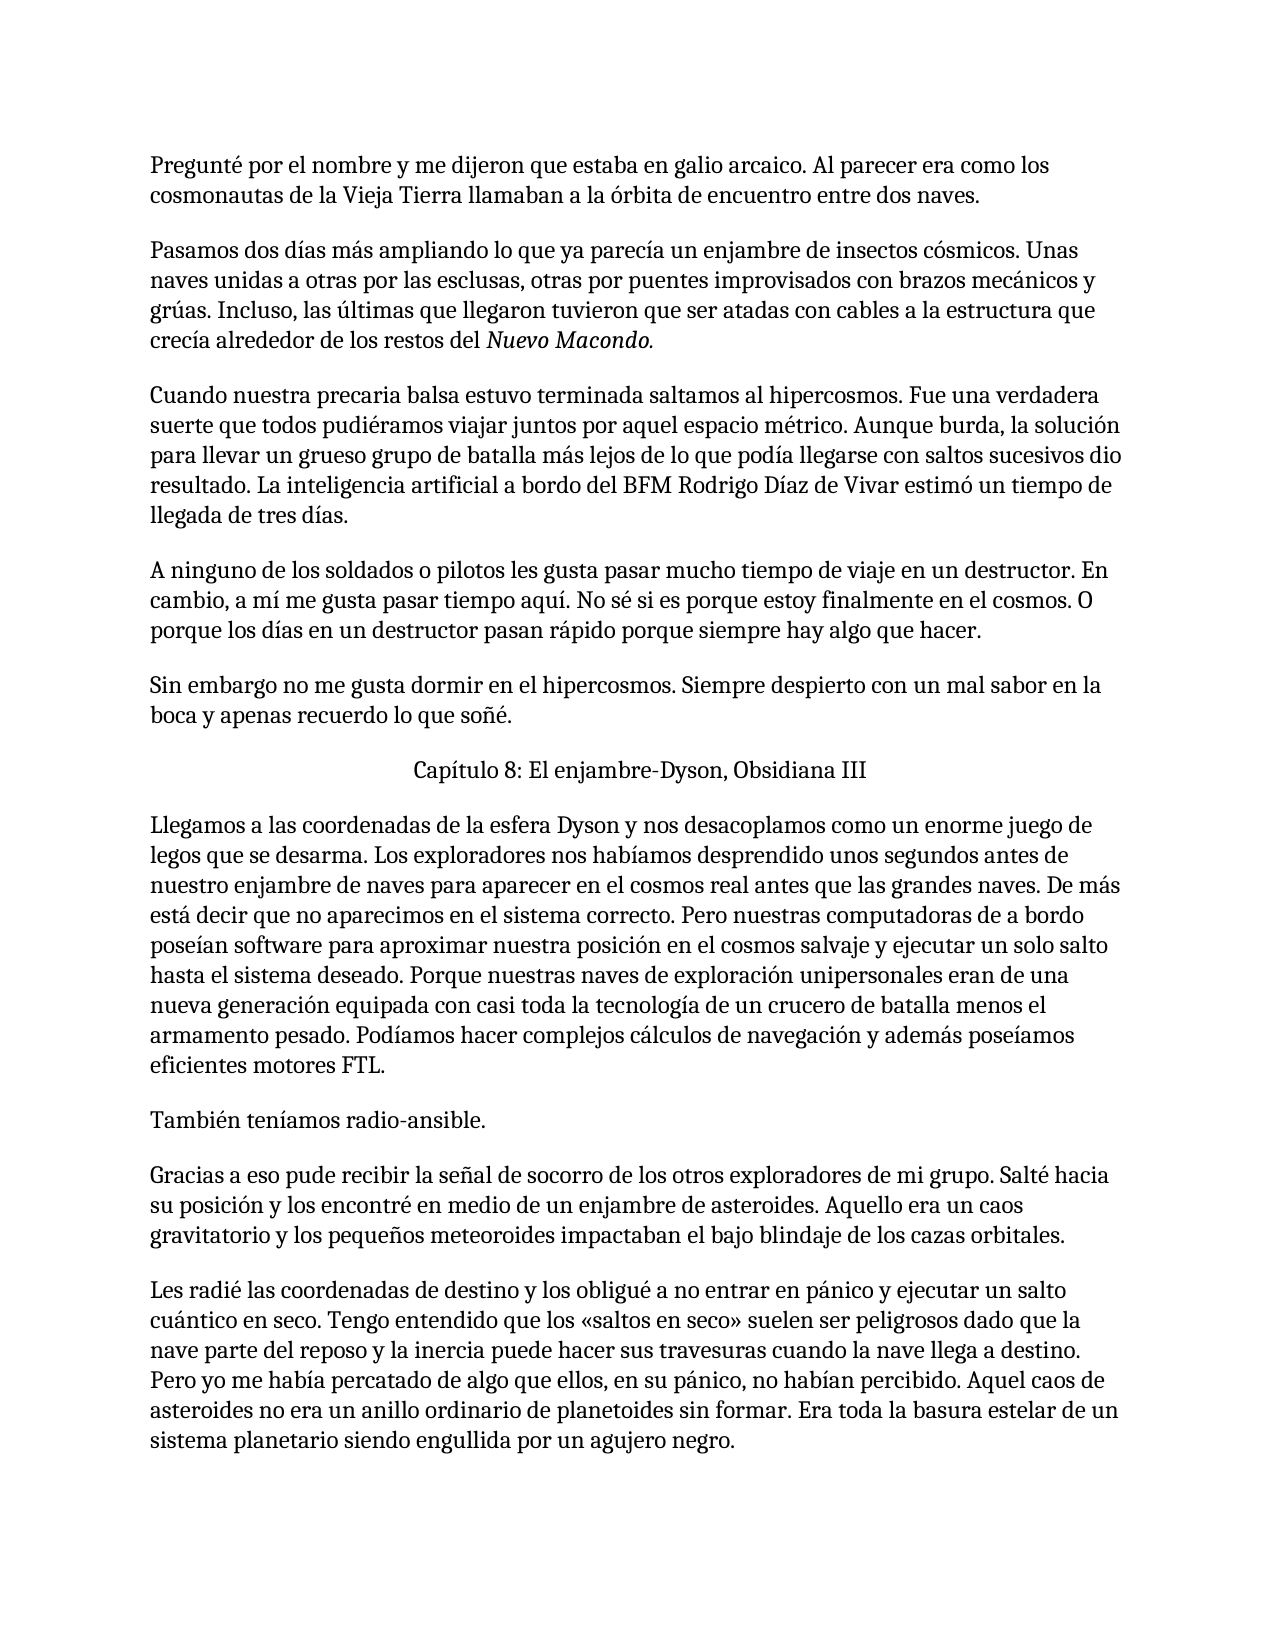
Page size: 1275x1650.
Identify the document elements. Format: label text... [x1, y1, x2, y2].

text Sin embargo no me gusta dormir en el hipercosmos. Siempre despierto con un mal sabor en la boca y apenas recuerdo lo que soñé. [150, 670, 1125, 730]
text Cuando nuestra precaria balsa estuvo terminada saltamos al hipercosmos. Fue una verdadera suerte que todos pudiéramos viajar juntos por aquel espacio métrico. Aunque burda, la solución para llevar un grueso grupo de batalla más lejos de lo que podía llegarse con saltos sucesivos dio resultado. La inteligencia artificial a bordo del BFM Rodrigo Díaz de Vivar estimó un tiempo de llegada de tres días. [150, 380, 1125, 530]
text Gracias a eso pude recibir la señal de socorro de los otros exploradores de mi grupo. Salté hacia su posición y los encontré en medio de un enjambre de asteroides. Aquello era un caos gravitatorio y los pequeños meteoroides impactaban el bajo blindaje de los cazas orbitales. [150, 1160, 1125, 1250]
text Pregunté por el nombre y me dijeron que estaba en galio arcaico. Al parecer era como los cosmonautas de la Vieja Tierra llamaban a la órbita de encuentro entre dos naves. [150, 150, 1125, 210]
text Pasamos dos días más ampliando lo que ya parecía un enjambre de insectos cósmicos. Unas naves unidas a otras por las esclusas, otras por puentes improvisados con brazos mecánicos y grúas. Incluso, las últimas que llegaron tuvieron que ser atadas con cables a la estructura que crecía alrededor de los restos del Nuevo Macondo. [150, 235, 1125, 355]
text A ninguno de los soldados o pilotos les gusta pasar mucho tiempo de viaje en un destructor. En cambio, a mí me gusta pasar tiempo aquí. No sé si es porque estoy finalmente en el cosmos. O porque los días en un destructor pasan rápido porque siempre hay algo que hacer. [150, 555, 1125, 645]
text Les radié las coordenadas de destino y los obligué a no entrar en pánico y ejecutar un salto cuántico en seco. Tengo entendido que los «saltos en seco» suelen ser peligrosos dado que la nave parte del reposo y la inercia puede hacer sus travesuras cuando la nave llega a destino. Pero yo me había percatado de algo que ellos, en su pánico, no habían percibido. Aquel caos de asteroides no era un anillo ordinario de planetoides sin formar. Era toda la basura estelar de un sistema planetario siendo engullida por un agujero negro. [150, 1275, 1125, 1455]
text También teníamos radio-ansible. [150, 1105, 1125, 1135]
text Capítulo 8: El enjambre-Dyson, Obsidiana III [150, 755, 1125, 785]
text Llegamos a las coordenadas de la esfera Dyson y nos desacoplamos como un enorme juego de legos que se desarma. Los exploradores nos habíamos desprendido unos segundos antes de nuestro enjambre de naves para aparecer en el cosmos real antes que las grandes naves. De más está decir que no aparecimos en el sistema correcto. Pero nuestras computadoras de a bordo poseían software para aproximar nuestra posición en el cosmos salvaje y ejecutar un solo salto hasta el sistema deseado. Porque nuestras naves de exploración unipersonales eran de una nueva generación equipada con casi toda la tecnología de un crucero de batalla menos el armamento pesado. Podíamos hacer complejos cálculos de navegación y además poseíamos eficientes motores FTL. [150, 810, 1125, 1080]
